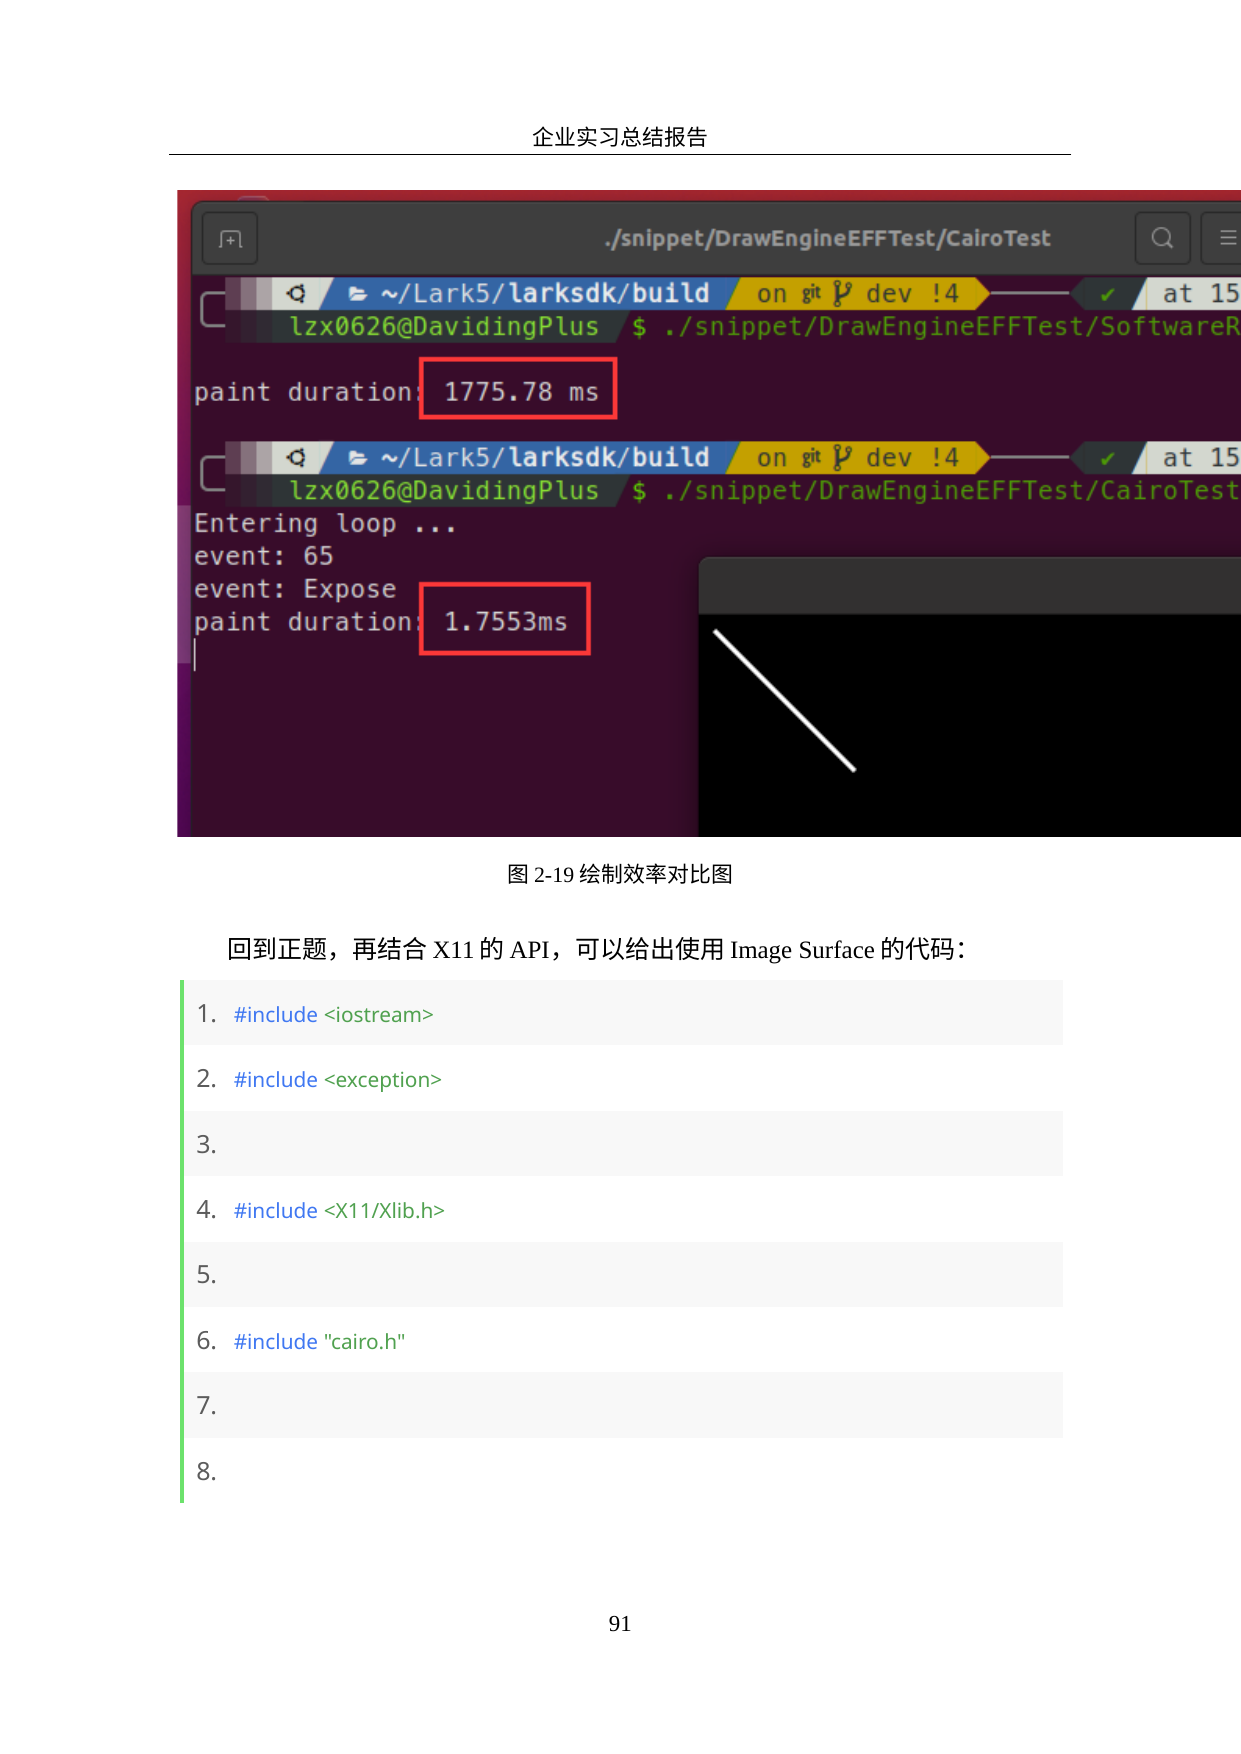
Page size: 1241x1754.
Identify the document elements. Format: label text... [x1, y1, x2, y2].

text 图2-19 绘制效率对比图 [177, 857, 1063, 889]
text 回到正题，再结合X11的API，可以给出使用Image Surface的代码： [177, 914, 1063, 980]
list #include <X11/Xlib.h> [184, 1176, 1063, 1242]
picture [177, 190, 1241, 837]
list #include <iostream> [184, 980, 1063, 1045]
list #include "cairo.h" [184, 1307, 1063, 1372]
list #include <exception> [184, 1045, 1063, 1111]
